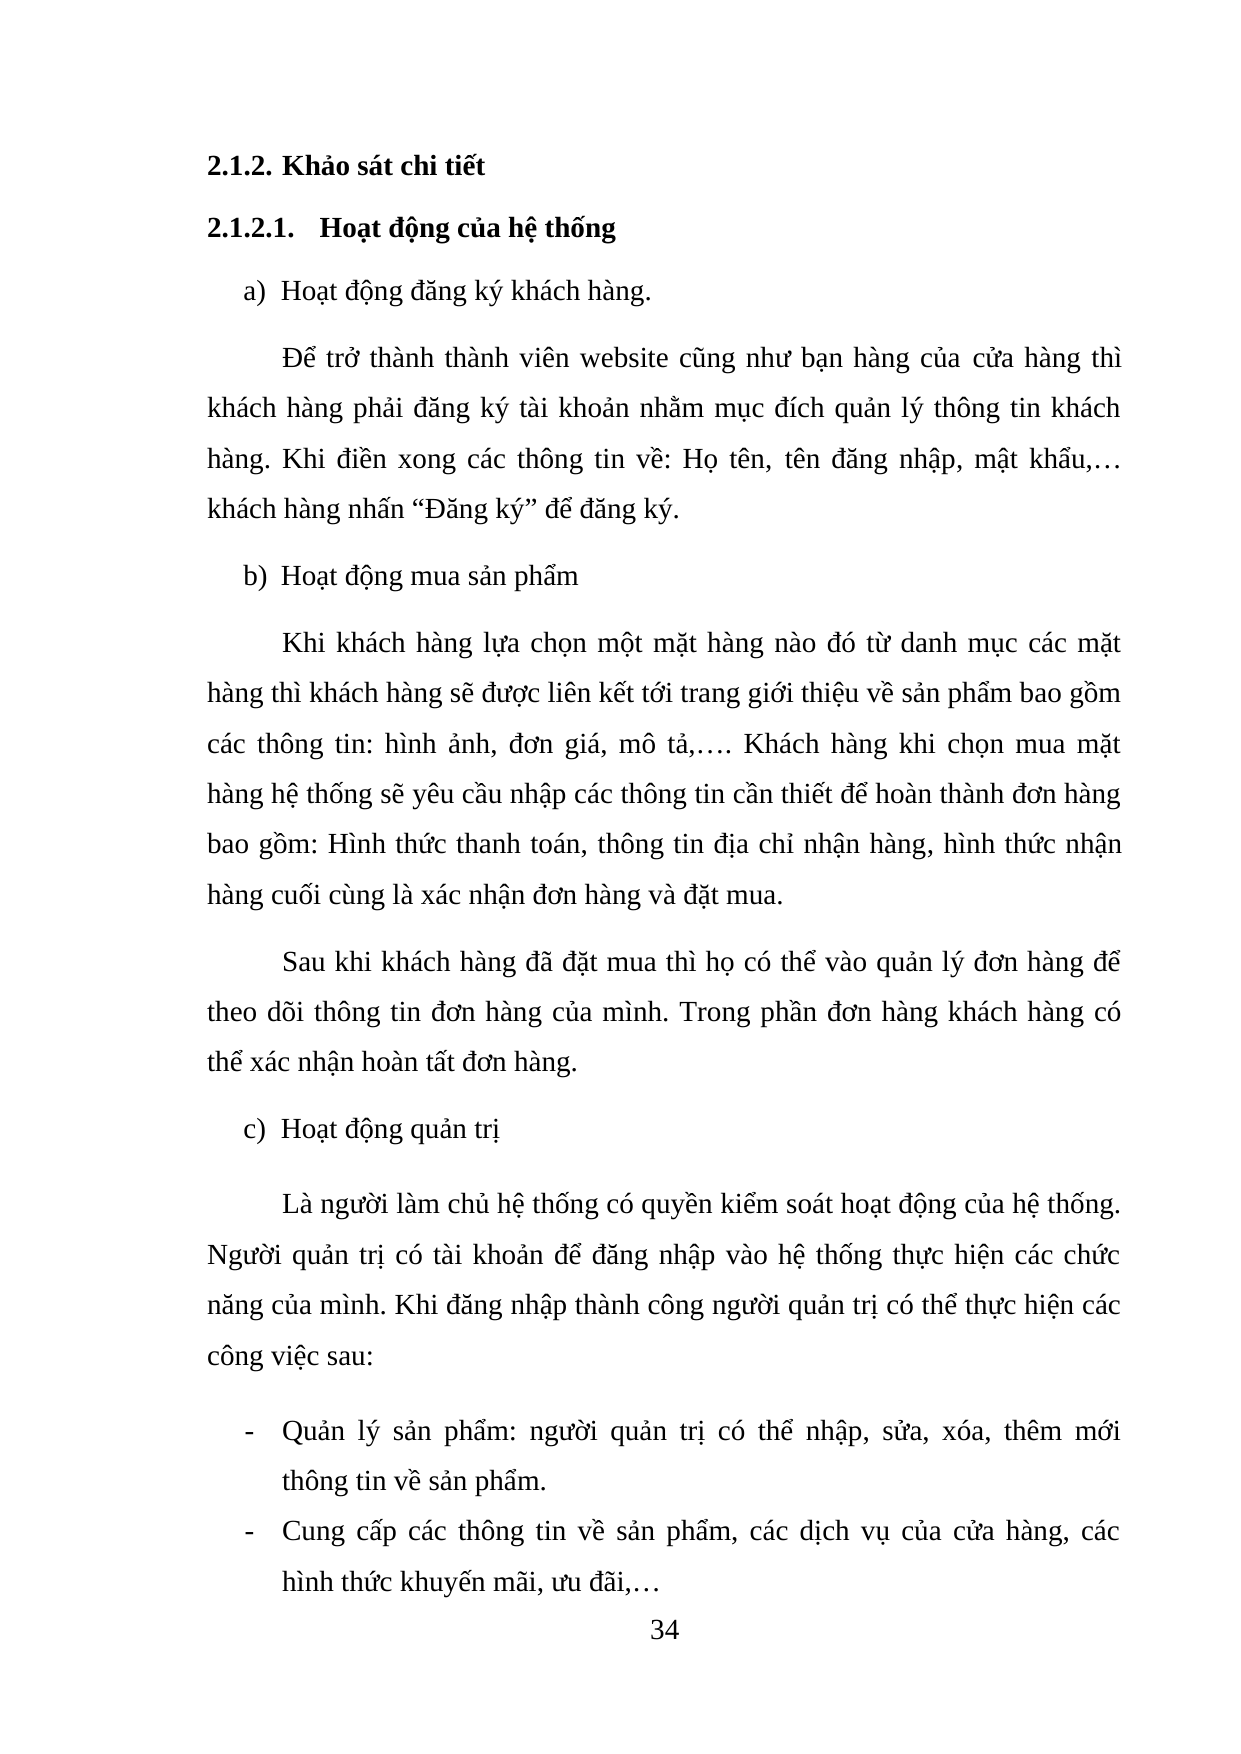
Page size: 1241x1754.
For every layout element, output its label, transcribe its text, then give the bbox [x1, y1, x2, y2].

list Cung cấp các thông tin về sản phẩm, các dịch vụ của cửa hàng, các hình thức khuyến mãi, ưu đãi,… [244, 1513, 1122, 1597]
subtitle Khảo sát chi tiết [207, 148, 1122, 181]
list Hoạt động mua sản phẩm [243, 558, 1122, 592]
subtitle Hoạt động của hệ thống [207, 211, 1122, 244]
text Để trở thành thành viên website cũng như bạn hàng của cửa hàng thì khách hàng phải đăng ký tài khoản nhằm mục đích quản lý thông tin khách hàng. Khi điền xong các thông tin về: Họ tên, tên đăng nhập, mật khẩu,… khách hàng nhấn “Đăng ký” để đăng ký. [207, 340, 1122, 525]
list Hoạt động quản trị [243, 1111, 1122, 1145]
text Là người làm chủ hệ thống có quyền kiểm soát hoạt động của hệ thống. Người quản trị có tài khoản để đăng nhập vào hệ thống thực hiện các chức năng của mình. Khi đăng nhập thành công người quản trị có thể thực hiện các công việc sau: [207, 1187, 1122, 1371]
text Khi khách hàng lựa chọn một mặt hàng nào đó từ danh mục các mặt hàng thì khách hàng sẽ được liên kết tới trang giới thiệu về sản phẩm bao gồm các thông tin: hình ảnh, đơn giá, mô tả,…. Khách hàng khi chọn mua mặt hàng hệ thống sẽ yêu cầu nhập các thông tin cần thiết để hoàn thành đơn hàng bao gồm: Hình thức thanh toán, thông tin địa chỉ nhận hàng, hình thức nhận hàng cuối cùng là xác nhận đơn hàng và đặt mua. [207, 625, 1122, 910]
list Quản lý sản phẩm: người quản trị có thể nhập, sửa, xóa, thêm mới thông tin về sản phẩm. [244, 1413, 1122, 1497]
text Sau khi khách hàng đã đặt mua thì họ có thể vào quản lý đơn hàng để theo dõi thông tin đơn hàng của mình. Trong phần đơn hàng khách hàng có thể xác nhận hoàn tất đơn hàng. [207, 944, 1122, 1078]
list Hoạt động đăng ký khách hàng. [243, 273, 1122, 307]
